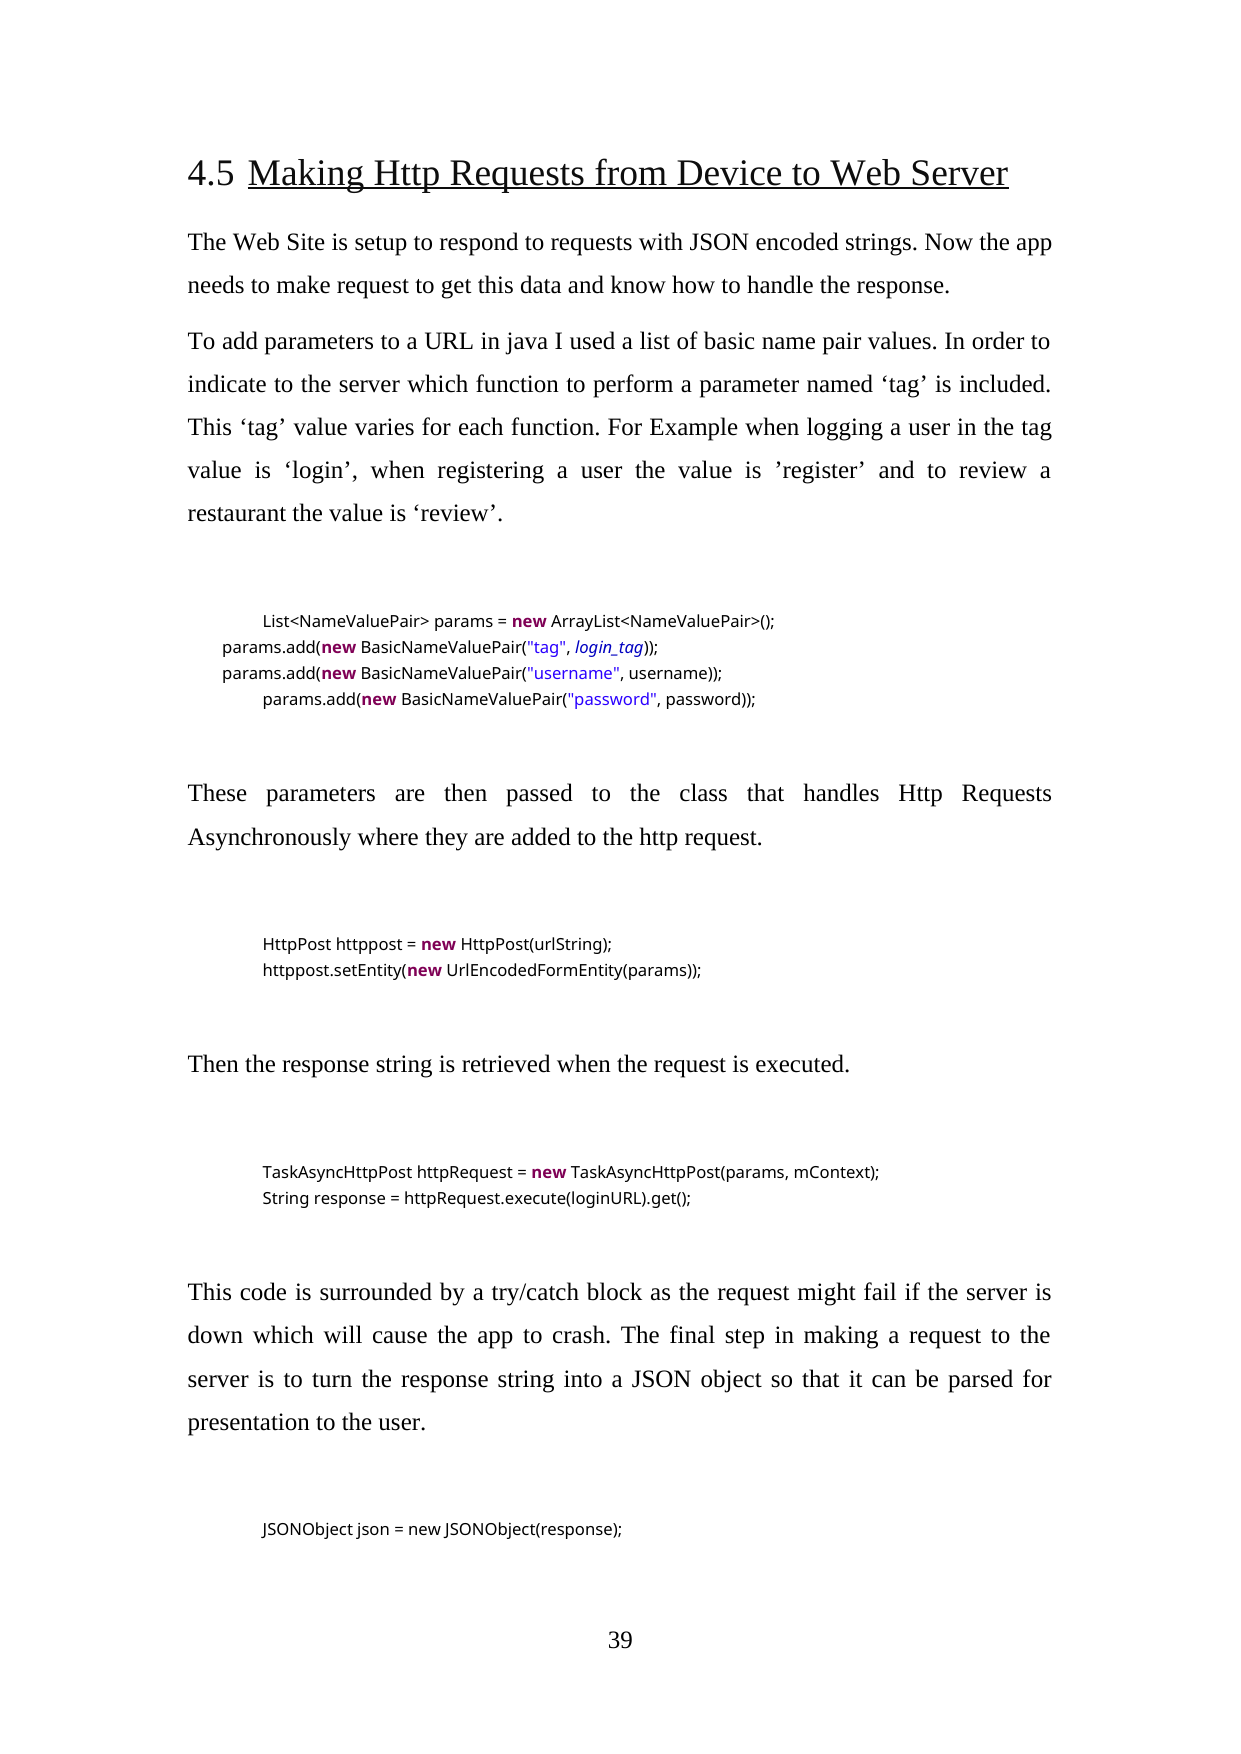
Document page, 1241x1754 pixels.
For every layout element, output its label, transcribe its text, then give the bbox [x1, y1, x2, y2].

text TaskAsyncHttpPost httpRequest = new TaskAsyncHttpPost(params, mContext); [187, 1161, 1053, 1183]
text params.add(new BasicNameValuePair("username", username)); [187, 662, 1053, 684]
text String response = httpRequest.execute(loginURL).get(); [187, 1187, 1053, 1209]
text The Web Site is setup to respond to requests with JSON encoded strings. Now the app needs to make request to get this data and know how to handle the response. [187, 227, 1053, 299]
text params.add(new BasicNameValuePair("tag", login_tag)); [187, 636, 1053, 658]
text params.add(new BasicNameValuePair("password", password)); [187, 688, 1053, 711]
text This code is surrounded by a try/catch block as the request might fail if the server is down which will cause the app to crash. The final step in making a request to the server is to turn the response string into a JSON object so that it can be parsed for presentation to the user. [187, 1277, 1053, 1436]
text Then the response string is retrieved when the request is executed. [187, 1049, 1053, 1078]
text HttpPost httppost = new HttpPost(urlString); [187, 933, 1053, 956]
text These parameters are then passed to the class that handles Http Requests Asynchronously where they are added to the http request. [187, 778, 1053, 850]
text List<NameValuePair> params = new ArrayList<NameValuePair>(); [187, 610, 1053, 632]
text JSONObject json = new JSONObject(response); [187, 1518, 1053, 1541]
subtitle Making Http Requests from Device to Web Server [187, 150, 1053, 193]
text httppost.setEntity(new UrlEncodedFormEntity(params)); [187, 959, 1053, 982]
text To add parameters to a URL in java I used a list of basic name pair values. In order to indicate to the server which function to perform a parameter named ‘tag’ is included. This ‘tag’ value varies for each function. For Example when logging a user in the tag value is ‘login’, when registering a user the value is ’register’ and to review a restaurant the value is ‘review’. [187, 326, 1053, 527]
